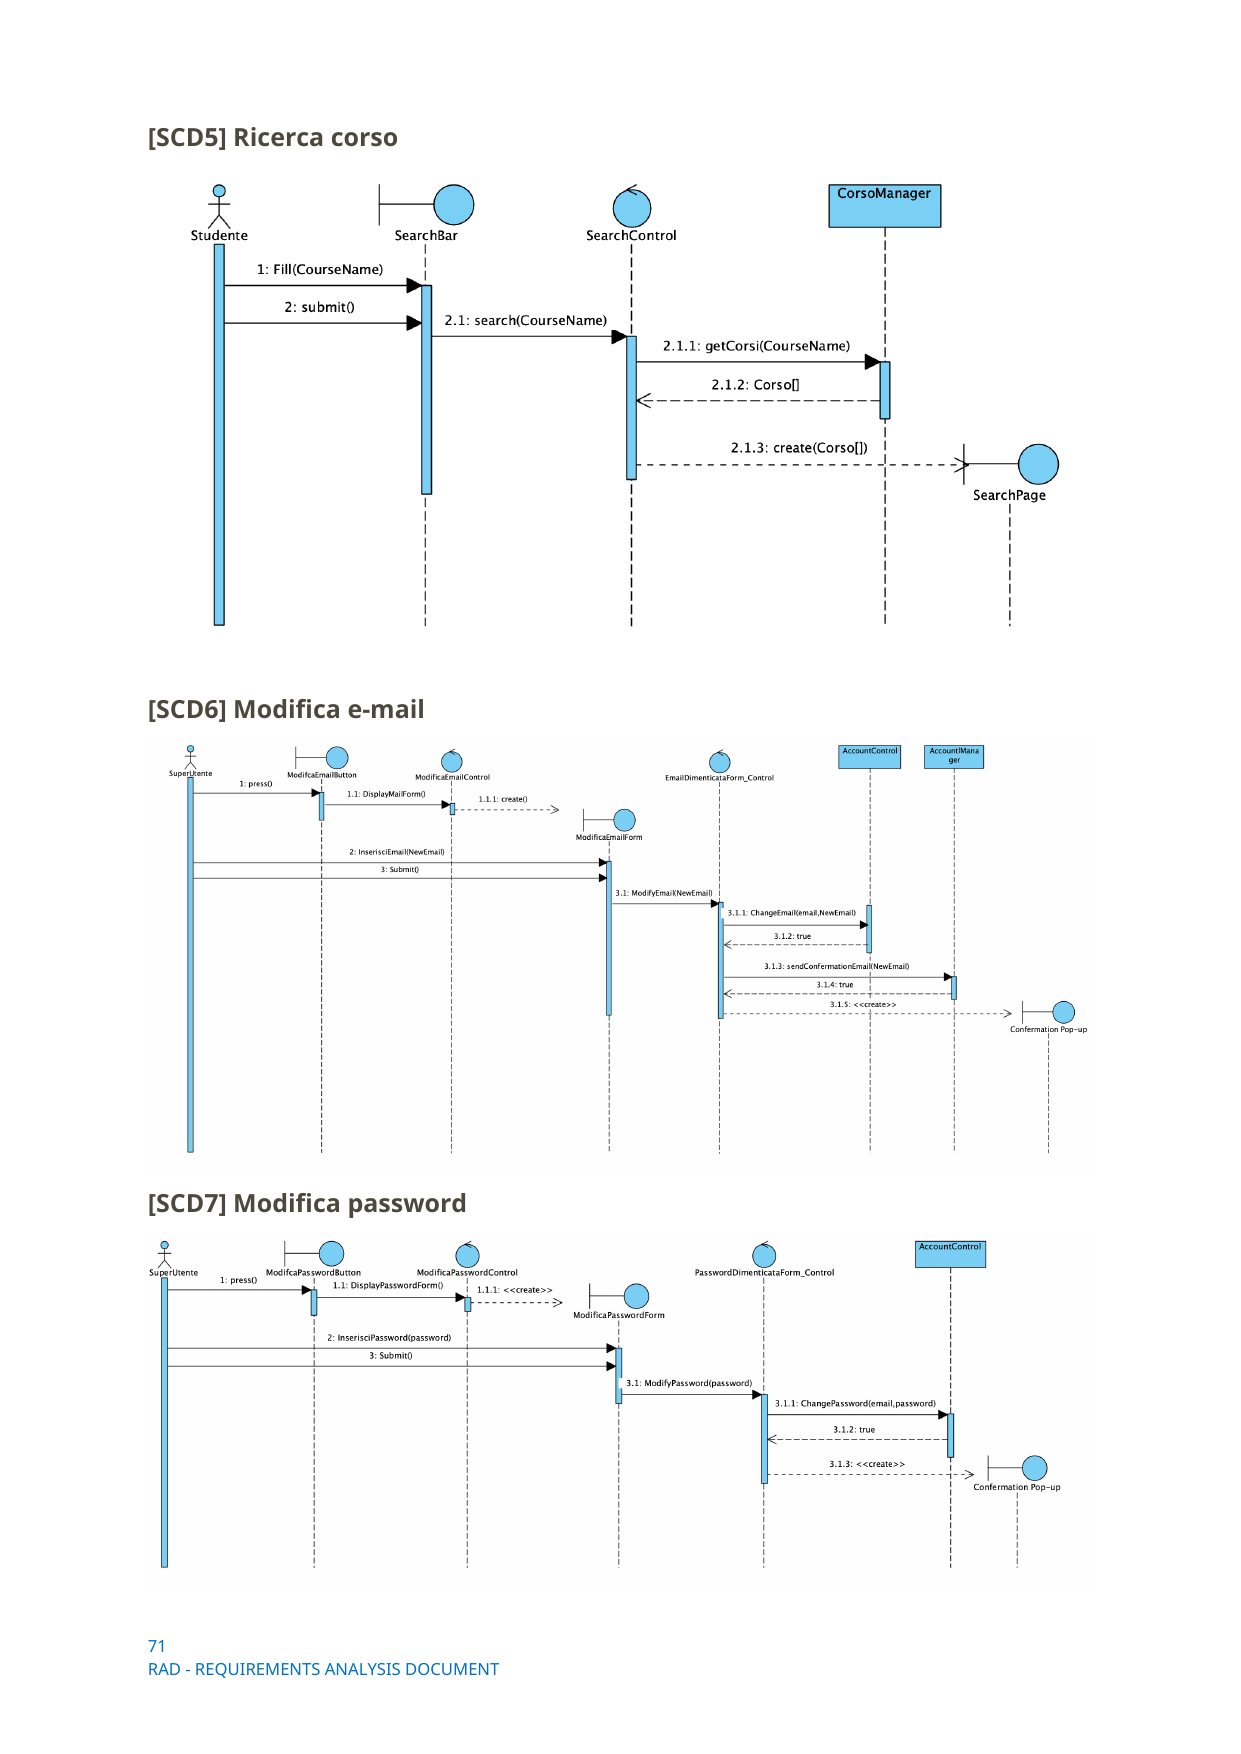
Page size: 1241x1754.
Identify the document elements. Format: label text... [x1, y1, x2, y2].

picture [147, 166, 1093, 679]
subtitle [SCD6] Modifica e-mail [148, 691, 1092, 725]
subtitle [SCD7] Modifica password [148, 1186, 1092, 1220]
picture [147, 1232, 1093, 1593]
subtitle [SCD5] Ricerca corso [148, 119, 1092, 154]
picture [147, 737, 1093, 1174]
